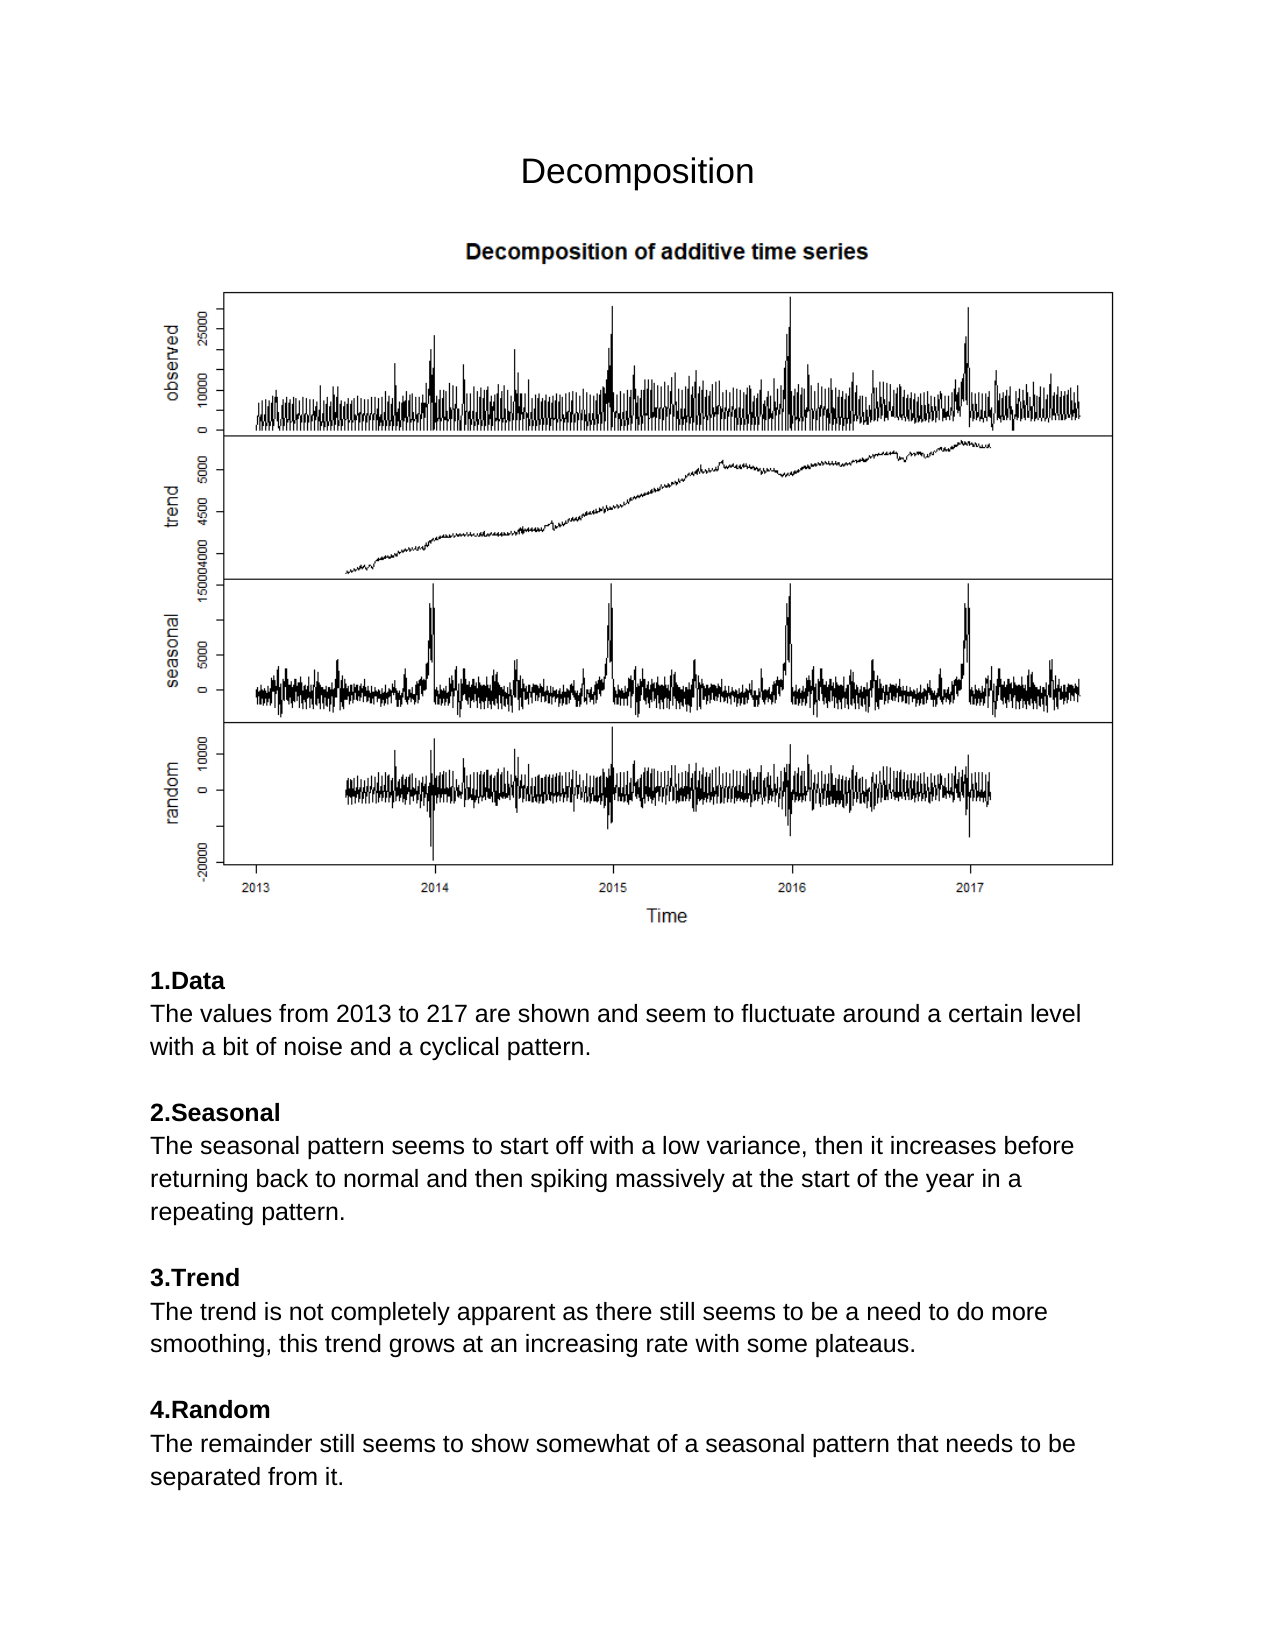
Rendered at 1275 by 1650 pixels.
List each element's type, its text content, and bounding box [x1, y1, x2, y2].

text The seasonal pattern seems to start off with a low variance, then it increases before returning back to normal and then spiking massively at the start of the year in a repeating pattern. [150, 1131, 1125, 1226]
text 2.Seasonal [150, 1098, 1125, 1127]
text 3.Trend [150, 1263, 1125, 1292]
subtitle Decomposition [150, 150, 1125, 191]
text 4.Random [150, 1396, 1125, 1424]
text 1.Data [150, 966, 1125, 995]
text The trend is not completely apparent as there still seems to be a need to do more smoothing, this trend grows at an increasing rate with some plateaus. [150, 1296, 1125, 1358]
text The values from 2013 to 217 are shown and seem to fluctuate around a certain level with a bit of noise and a cyclical pattern. [150, 999, 1125, 1061]
text The remainder still seems to show somewhat of a seasonal pattern that needs to be separated from it. [150, 1428, 1125, 1490]
picture [150, 221, 1125, 933]
